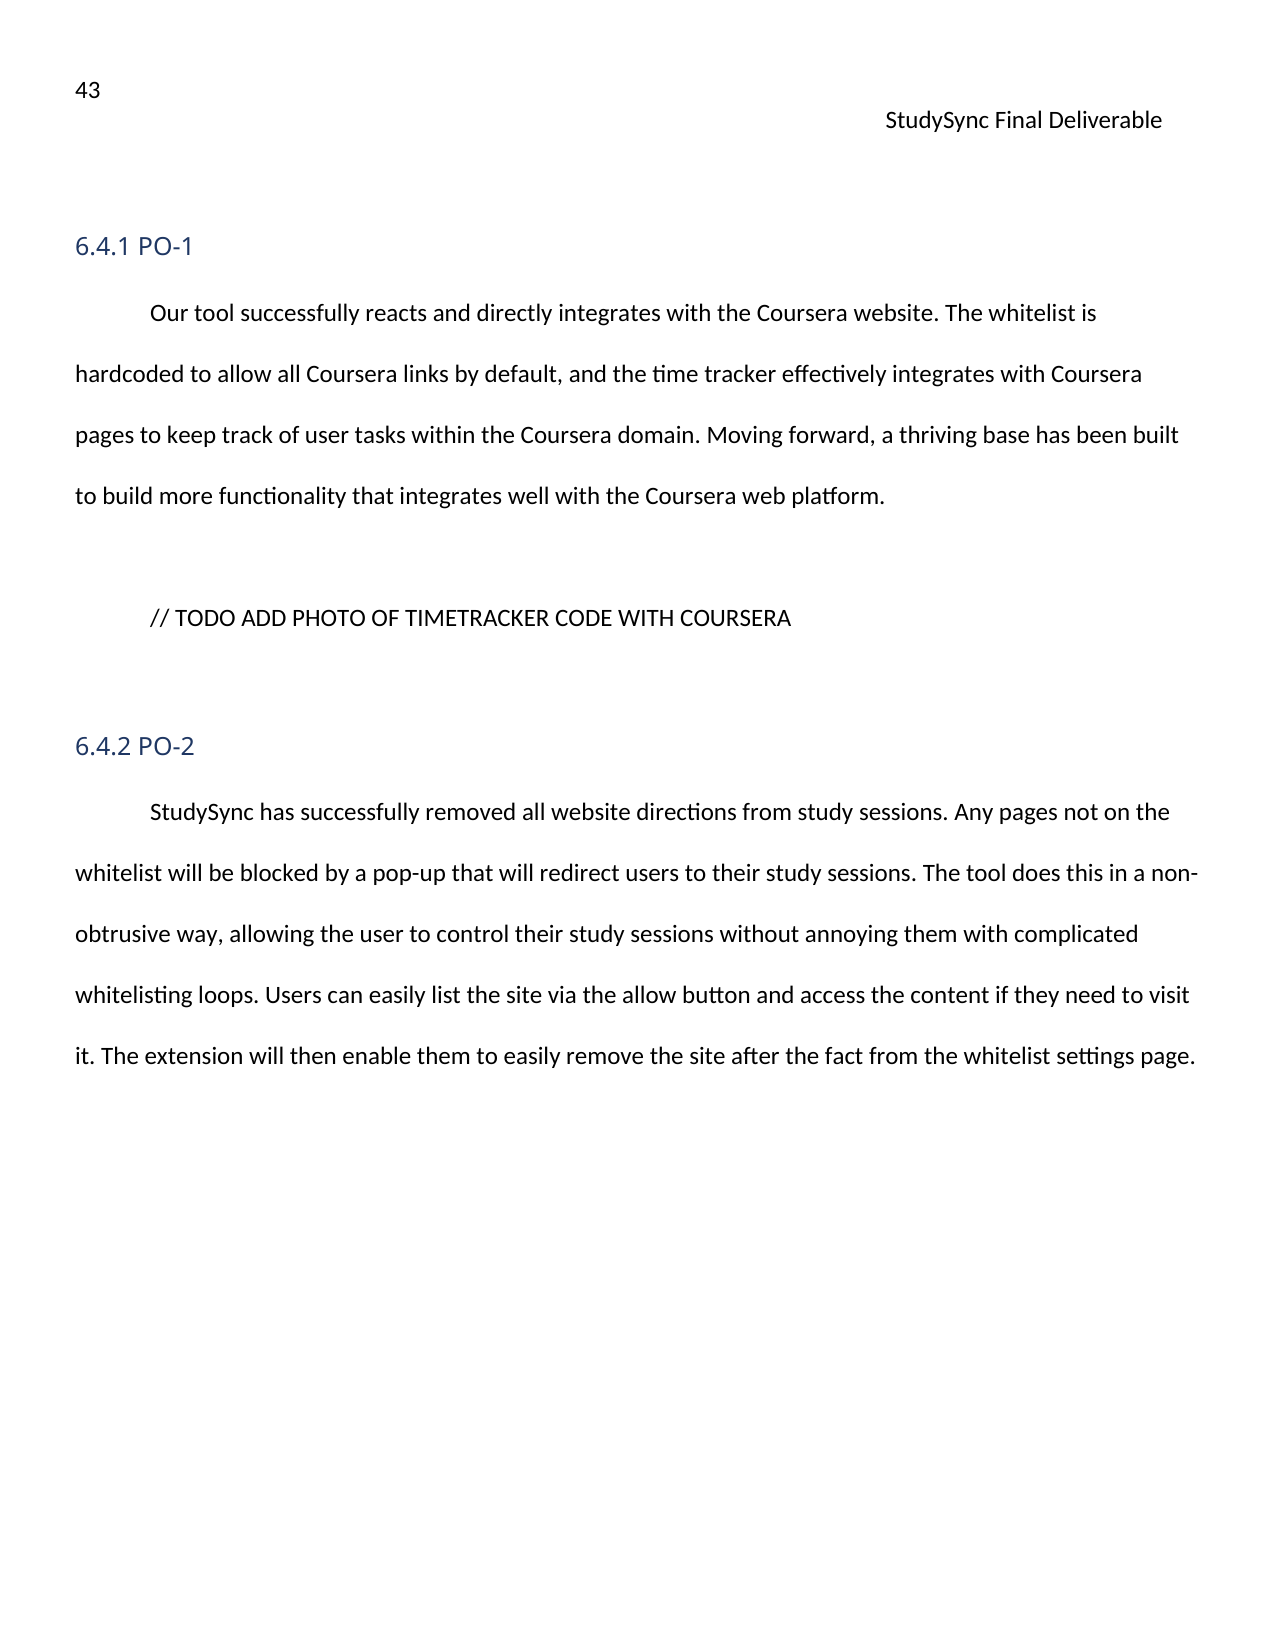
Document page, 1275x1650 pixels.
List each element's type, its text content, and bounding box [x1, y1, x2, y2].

text StudySync has successfully removed all website directions from study sessions. Any pages not on the whitelist will be blocked by a pop-up that will redirect users to their study sessions. The tool does this in a non-obtrusive way, allowing the user to control their study sessions without annoying them with complicated whitelisting loops. Users can easily list the site via the allow button and access the content if they need to visit it. The extension will then enable them to easily remove the site after the fact from the whitelist settings page. [75, 796, 1200, 1071]
text Our tool successfully reacts and directly integrates with the Coursera website. The whitelist is hardcoded to allow all Coursera links by default, and the time tracker effectively integrates with Coursera pages to keep track of user tasks within the Coursera domain. Moving forward, a thriving base has been built to build more functionality that integrates well with the Coursera web platform. [75, 297, 1200, 510]
text // TODO ADD PHOTO OF TIMETRACKER CODE WITH COURSERA [75, 602, 1200, 632]
subtitle 6.4.1 PO-1 [75, 229, 1200, 263]
subtitle 6.4.2 PO-2 [75, 728, 1200, 762]
